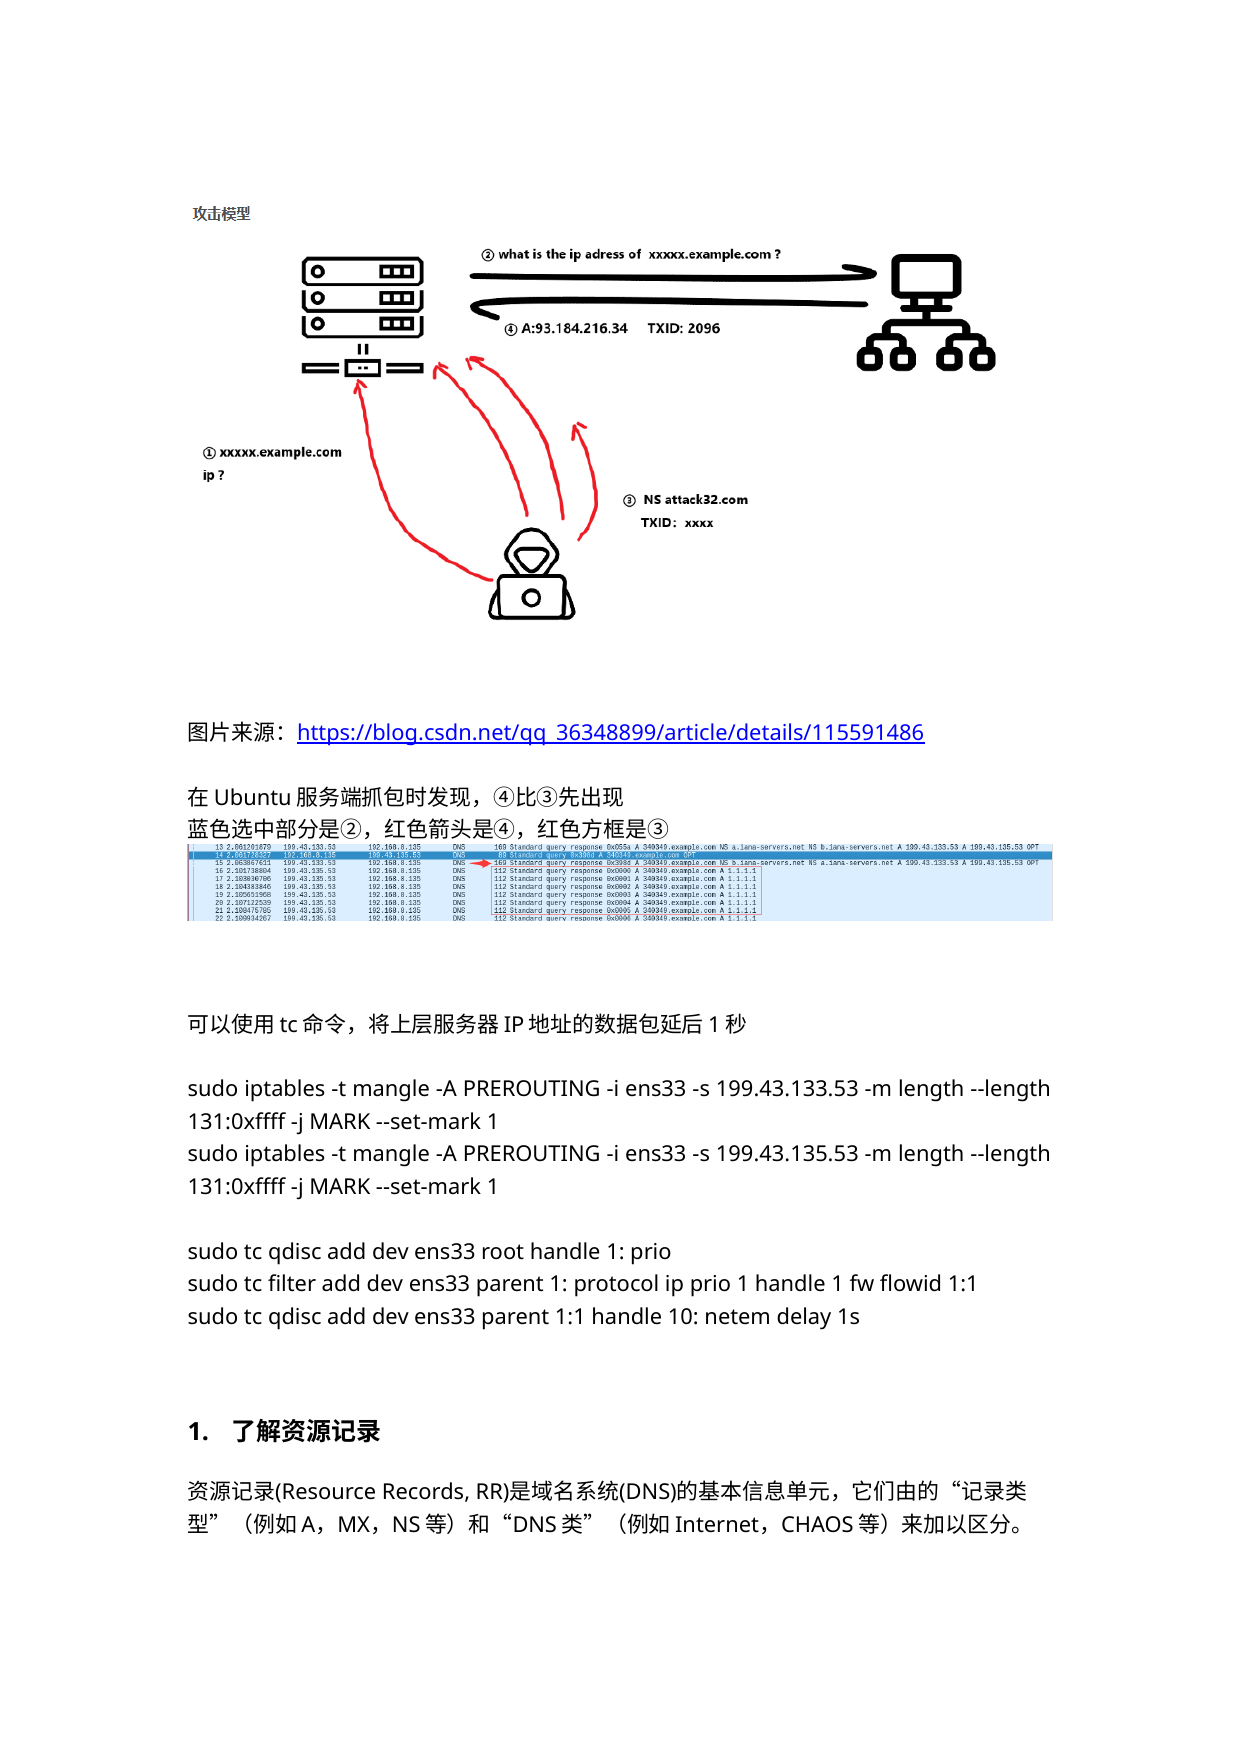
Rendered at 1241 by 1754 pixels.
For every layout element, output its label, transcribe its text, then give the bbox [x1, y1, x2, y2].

text 可以使用tc命令，将上层服务器IP地址的数据包延后1秒 [187, 1007, 1053, 1039]
text 图片来源：https://blog.csdn.net/qq_36348899/article/details/115591486 [187, 714, 1053, 747]
subtitle 了解资源记录 [187, 1397, 1053, 1462]
text sudo tc filter add dev ens33 parent 1: protocol ip prio 1 handle 1 fw flowid 1:1 [187, 1267, 1053, 1299]
text sudo tc qdisc add dev ens33 root handle 1: prio [187, 1234, 1053, 1267]
text sudo tc qdisc add dev ens33 parent 1:1 handle 10: netem delay 1s [187, 1299, 1053, 1332]
picture [187, 844, 1053, 921]
text sudo iptables -t mangle -A PREROUTING -i ens33 -s 199.43.135.53 -m length --length 131:0xffff -j MARK --set-mark 1 [187, 1137, 1053, 1202]
picture [187, 162, 1053, 697]
text sudo iptables -t mangle -A PREROUTING -i ens33 -s 199.43.133.53 -m length --length 131:0xffff -j MARK --set-mark 1 [187, 1072, 1053, 1137]
text 在Ubuntu服务端抓包时发现，④比③先出现 [187, 779, 1053, 812]
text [187, 1474, 1053, 1539]
text 蓝色选中部分是②，红色箭头是④，红色方框是③ [187, 812, 1053, 844]
